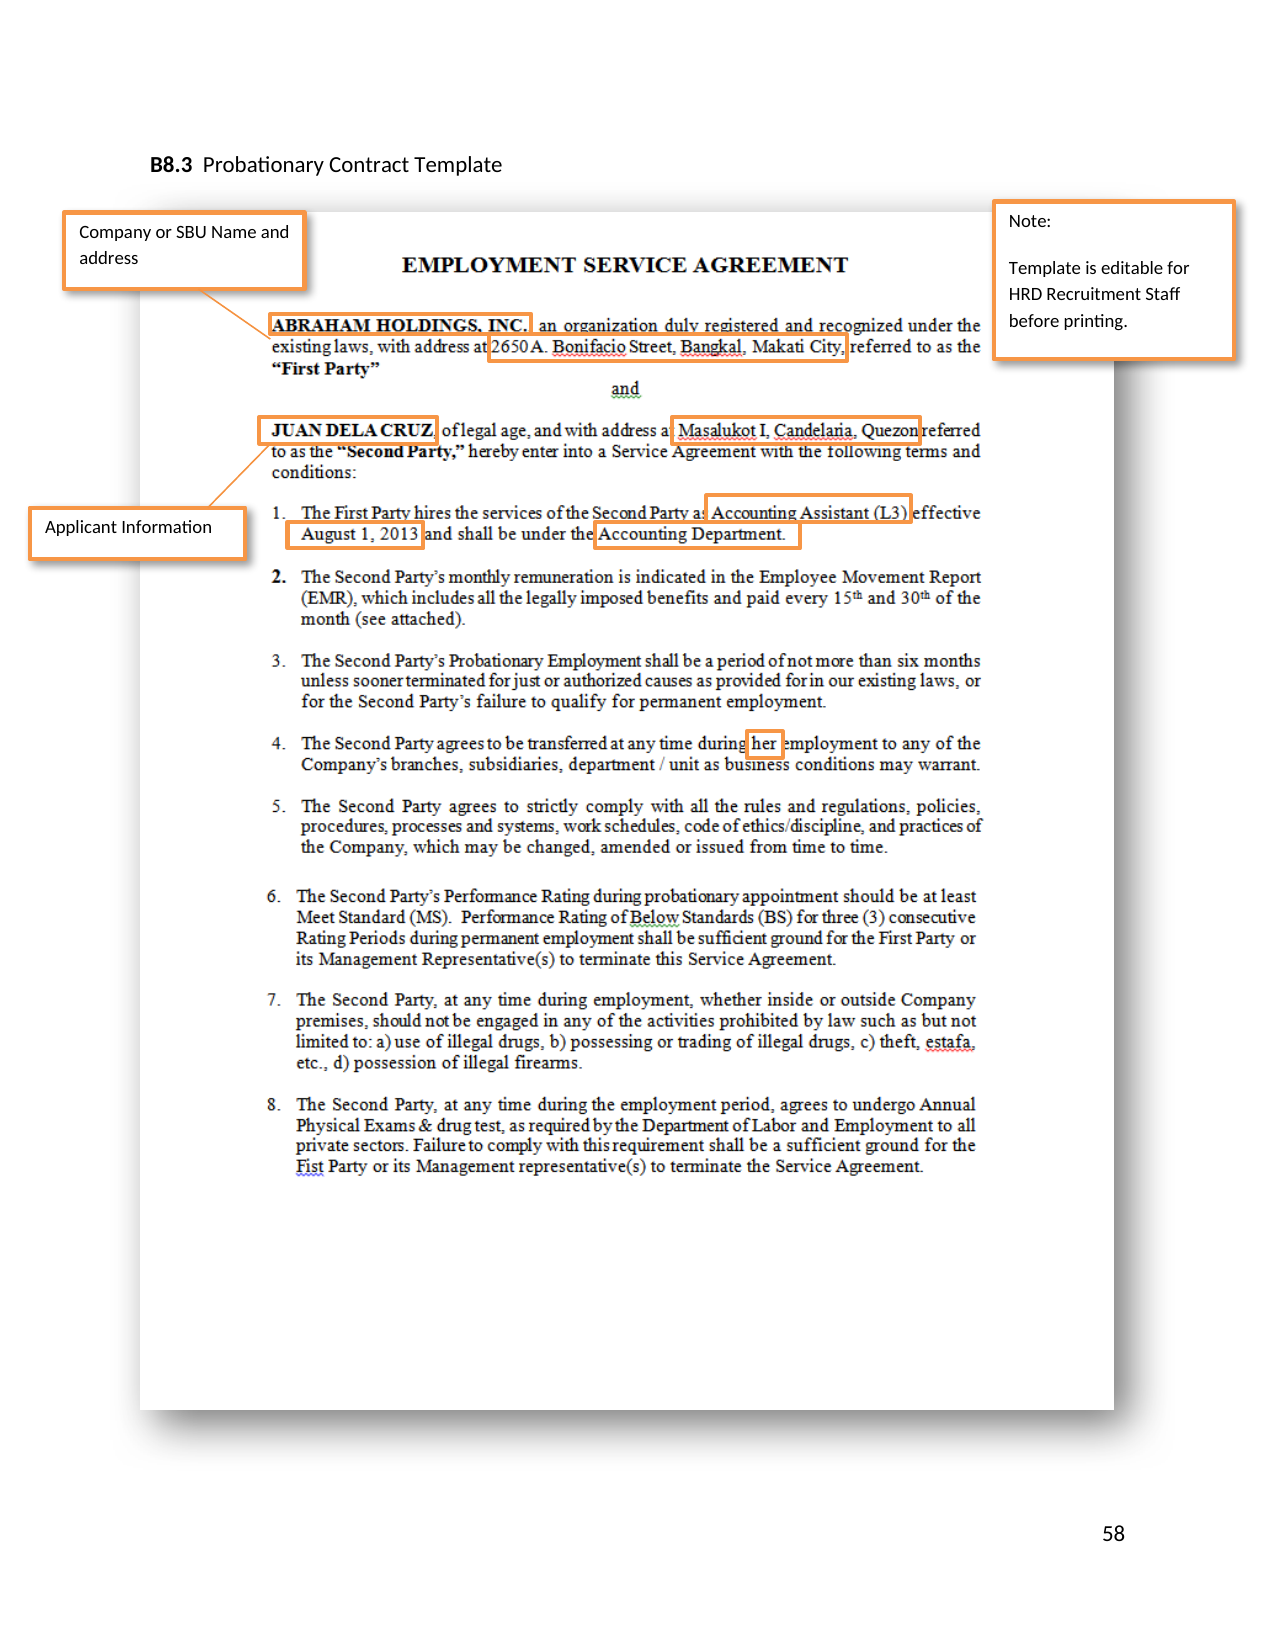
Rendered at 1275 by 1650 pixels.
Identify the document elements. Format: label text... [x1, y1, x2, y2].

picture [140, 212, 1114, 1410]
picture [272, 316, 529, 332]
picture [491, 336, 845, 359]
picture [261, 419, 435, 442]
text B8.3 Probationary Contract Template [150, 150, 1125, 178]
